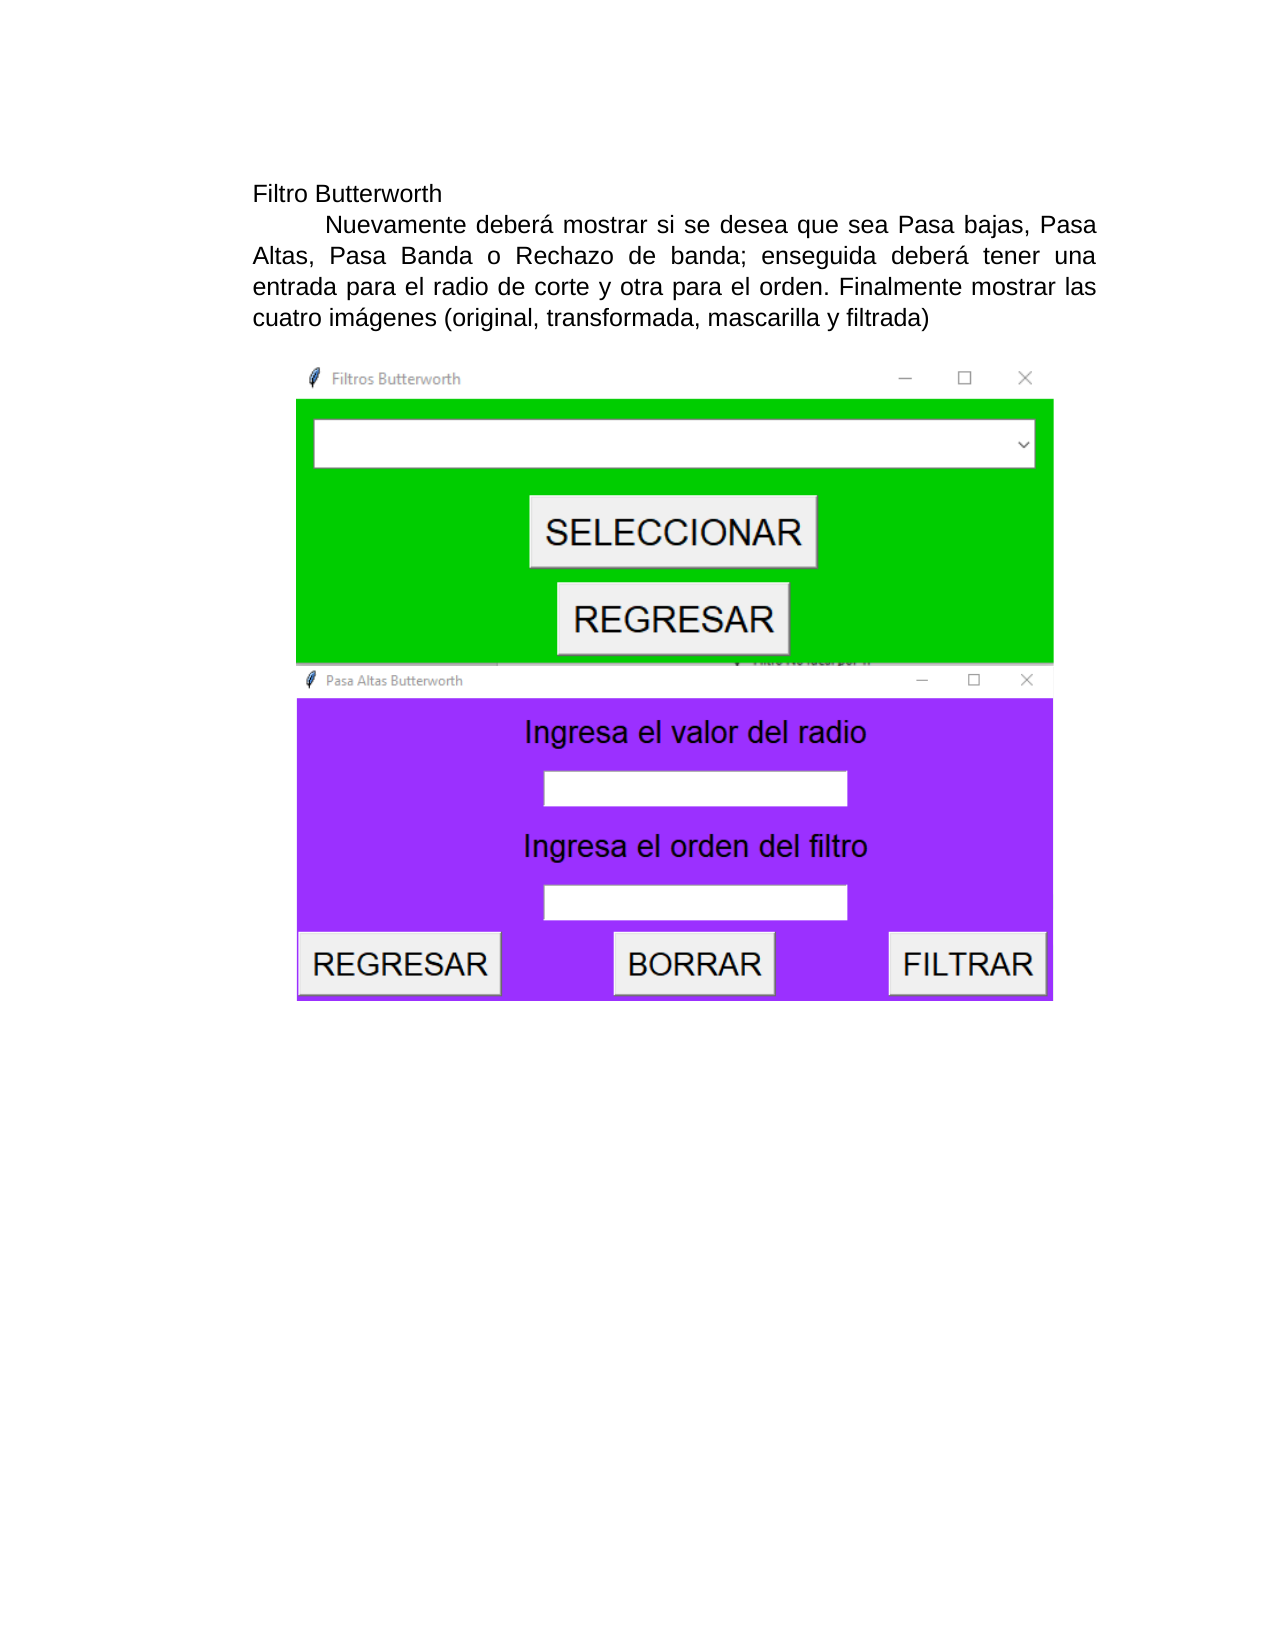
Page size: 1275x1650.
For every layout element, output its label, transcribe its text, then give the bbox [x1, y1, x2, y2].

picture [296, 667, 1054, 1001]
list Filtro Butterworth [252, 179, 1098, 207]
picture [296, 365, 1054, 666]
list Nuevamente deberá mostrar si se desea que sea Pasa bajas, Pasa Altas, Pasa Banda o Rechazo de banda; enseguida deberá tener una entrada para el radio de corte y otra para el orden. Finalmente mostrar las cuatro imágenes (original, transformada, mascarilla y filtrada) [252, 210, 1098, 332]
